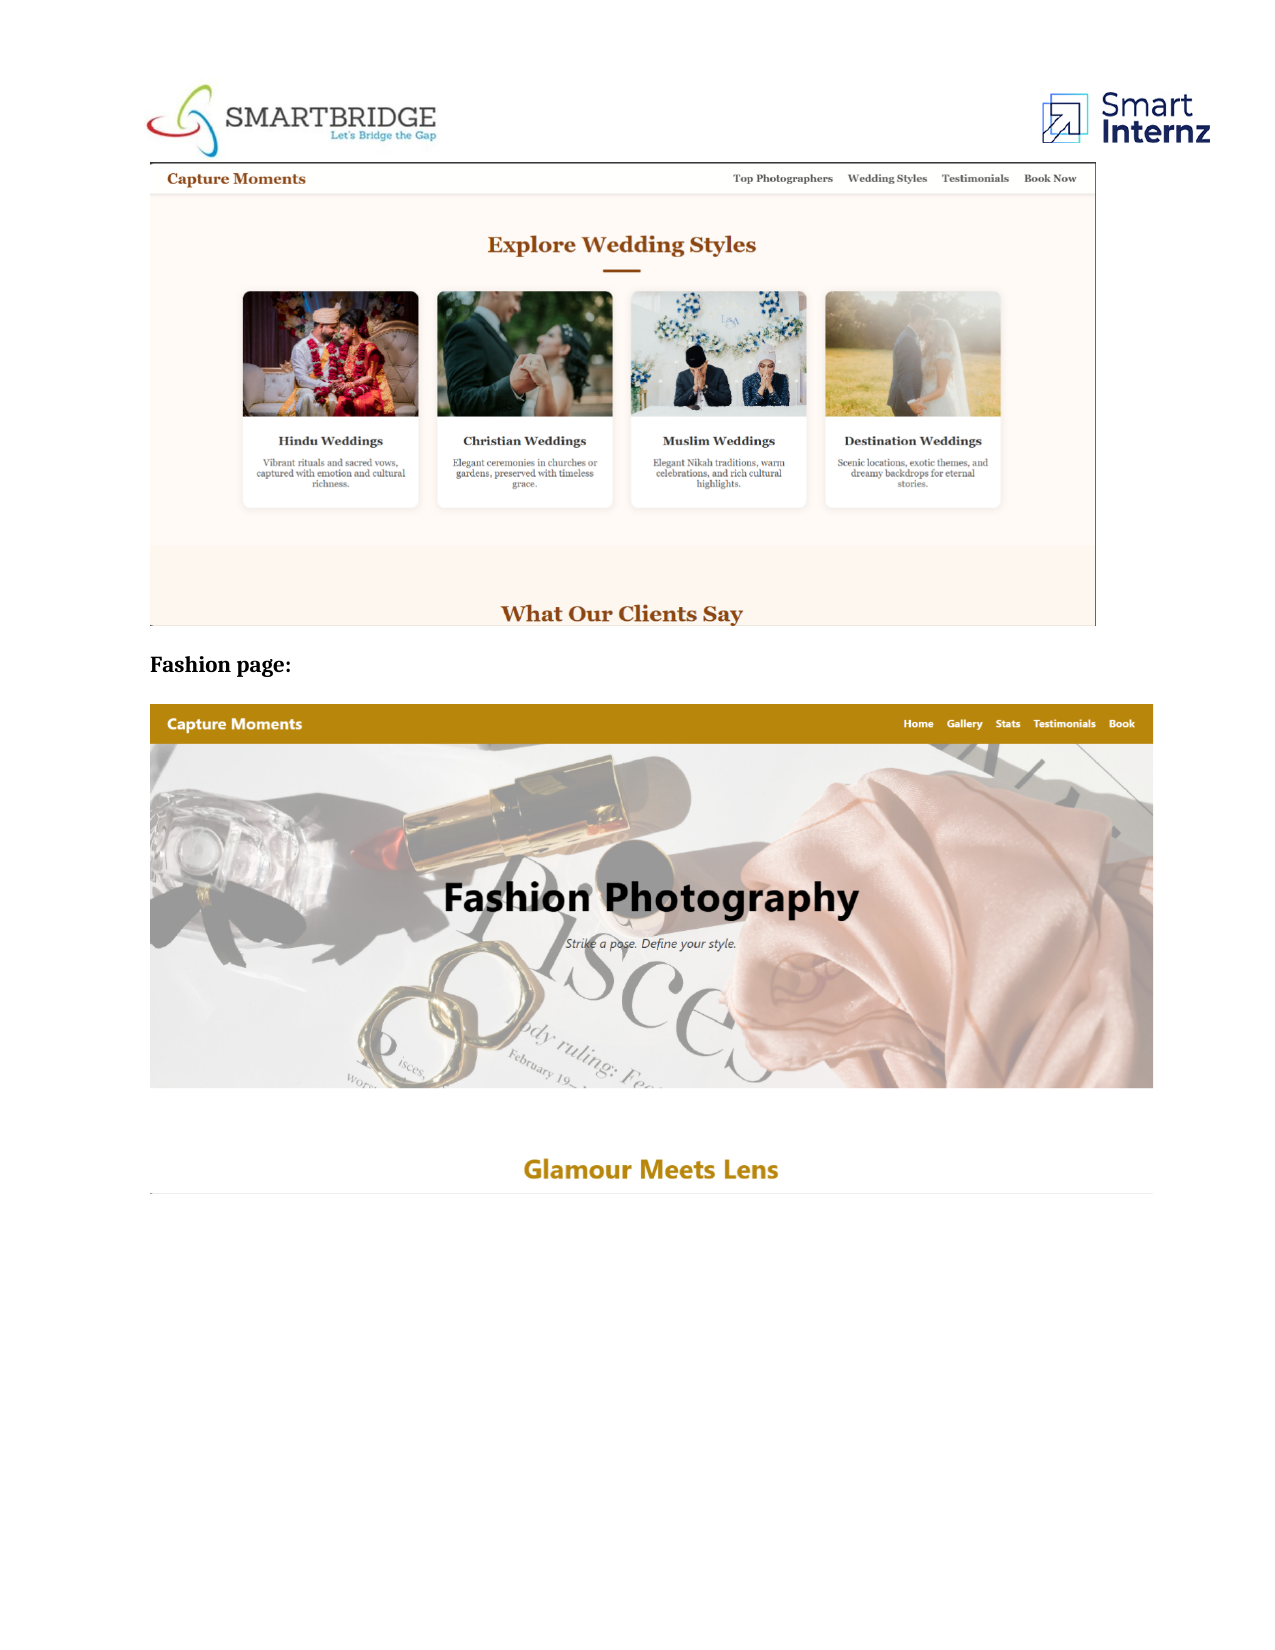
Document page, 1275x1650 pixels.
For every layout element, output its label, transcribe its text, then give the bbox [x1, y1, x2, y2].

picture [150, 704, 1154, 1194]
text Fashion page: [150, 652, 1275, 678]
picture [150, 162, 1096, 626]
picture [143, 78, 439, 161]
picture [1037, 92, 1214, 143]
